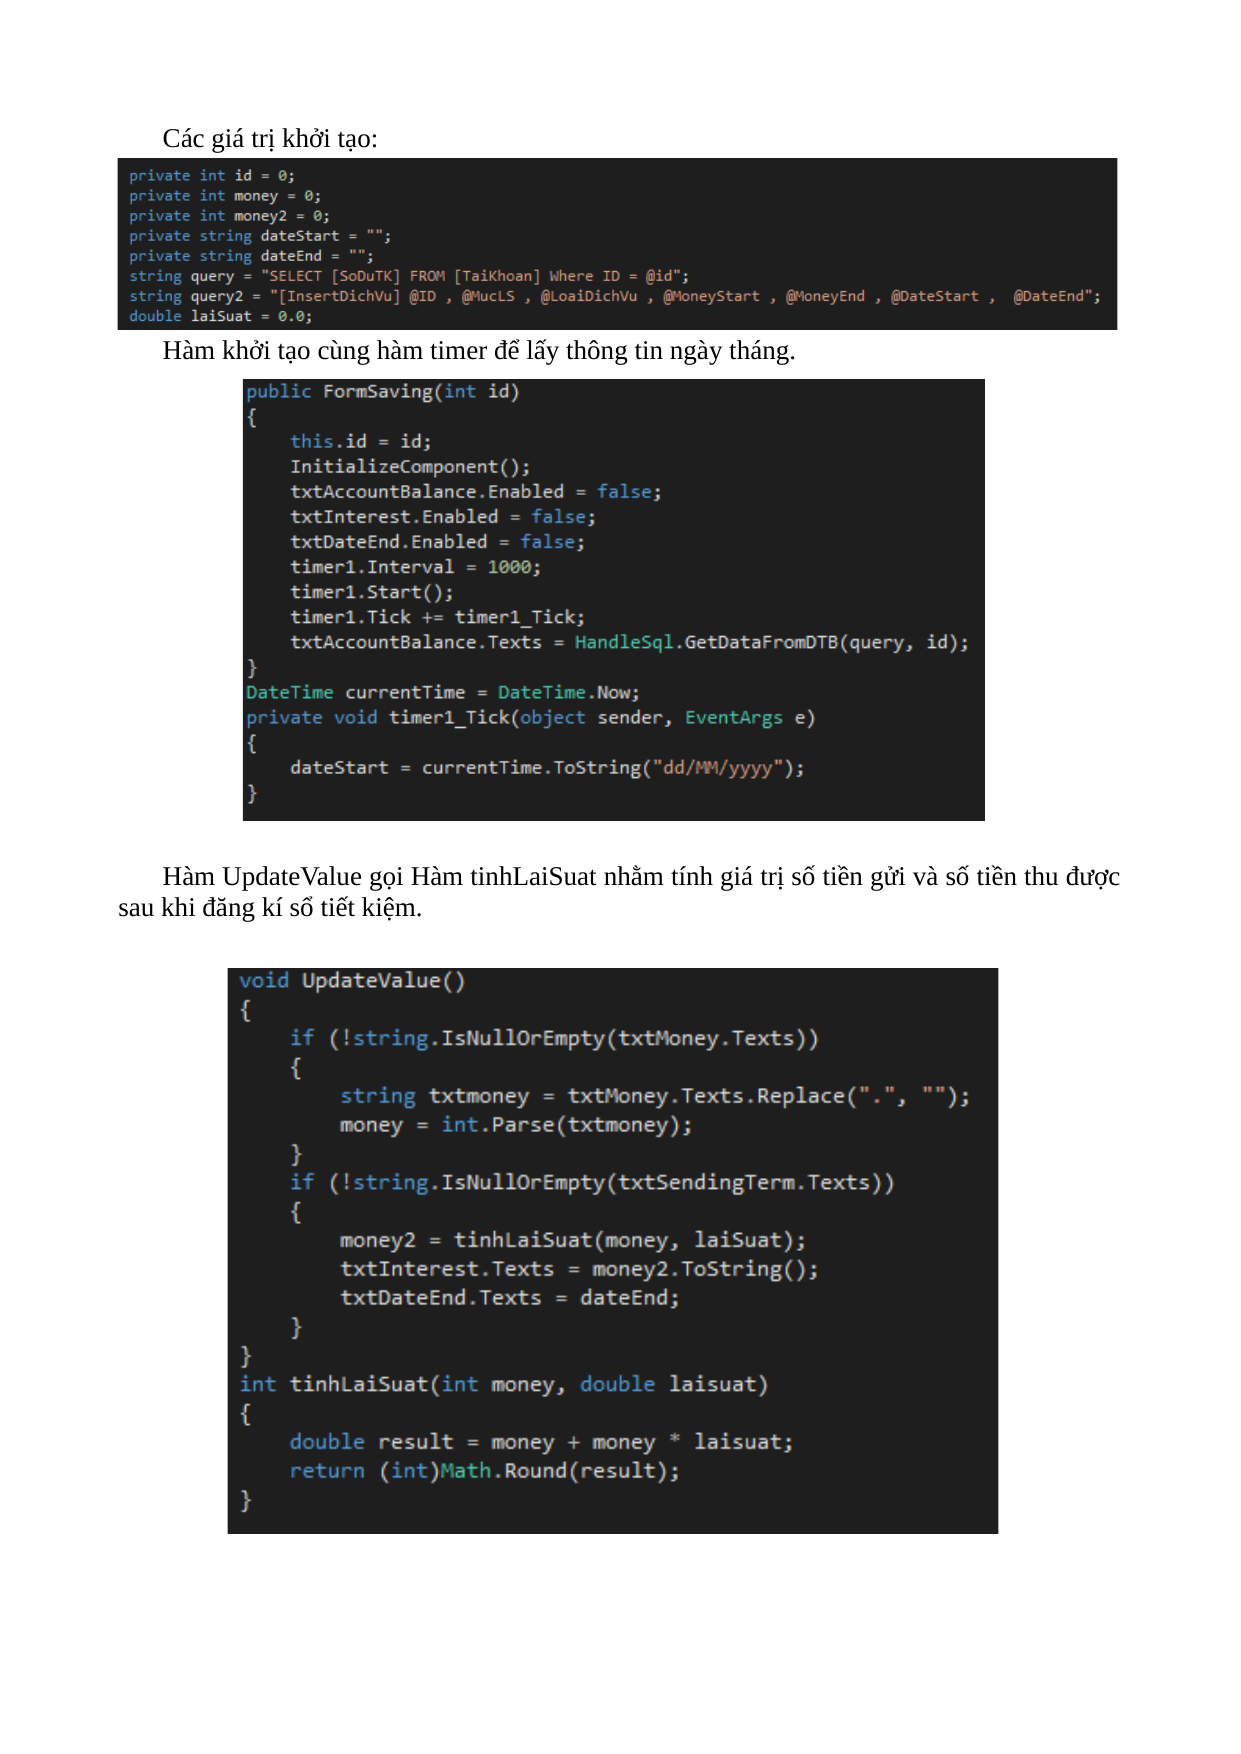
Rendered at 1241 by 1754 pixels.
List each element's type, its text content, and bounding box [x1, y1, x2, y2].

picture [227, 968, 999, 1534]
picture [117, 158, 1118, 330]
picture [242, 379, 985, 821]
text Hàm UpdateValue gọi Hàm tinhLaiSuat nhằm tính giá trị số tiền gửi và số tiền thu được sau khi đăng kí sổ tiết kiệm. [118, 860, 1122, 922]
text Các giá trị khởi tạo: [118, 122, 1122, 153]
